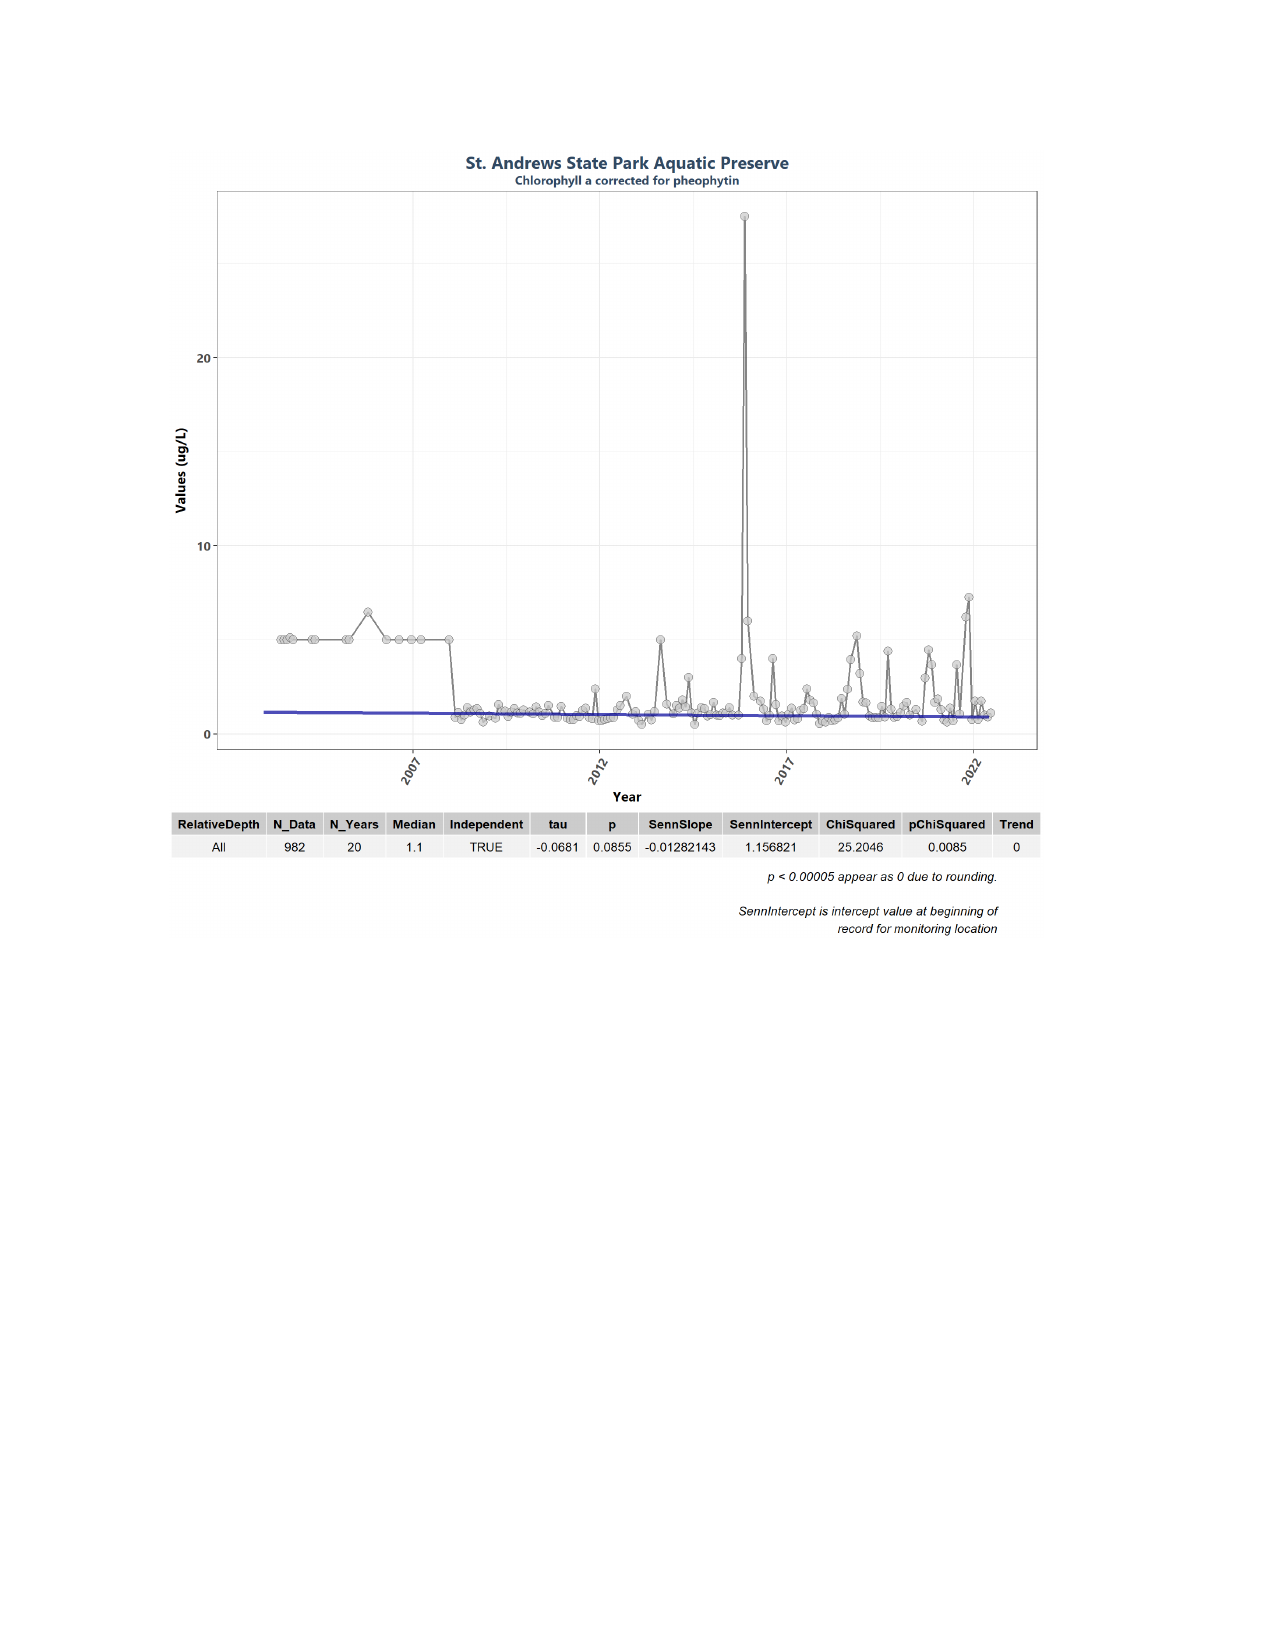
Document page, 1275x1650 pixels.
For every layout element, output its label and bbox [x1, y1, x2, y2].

picture [168, 150, 1044, 938]
